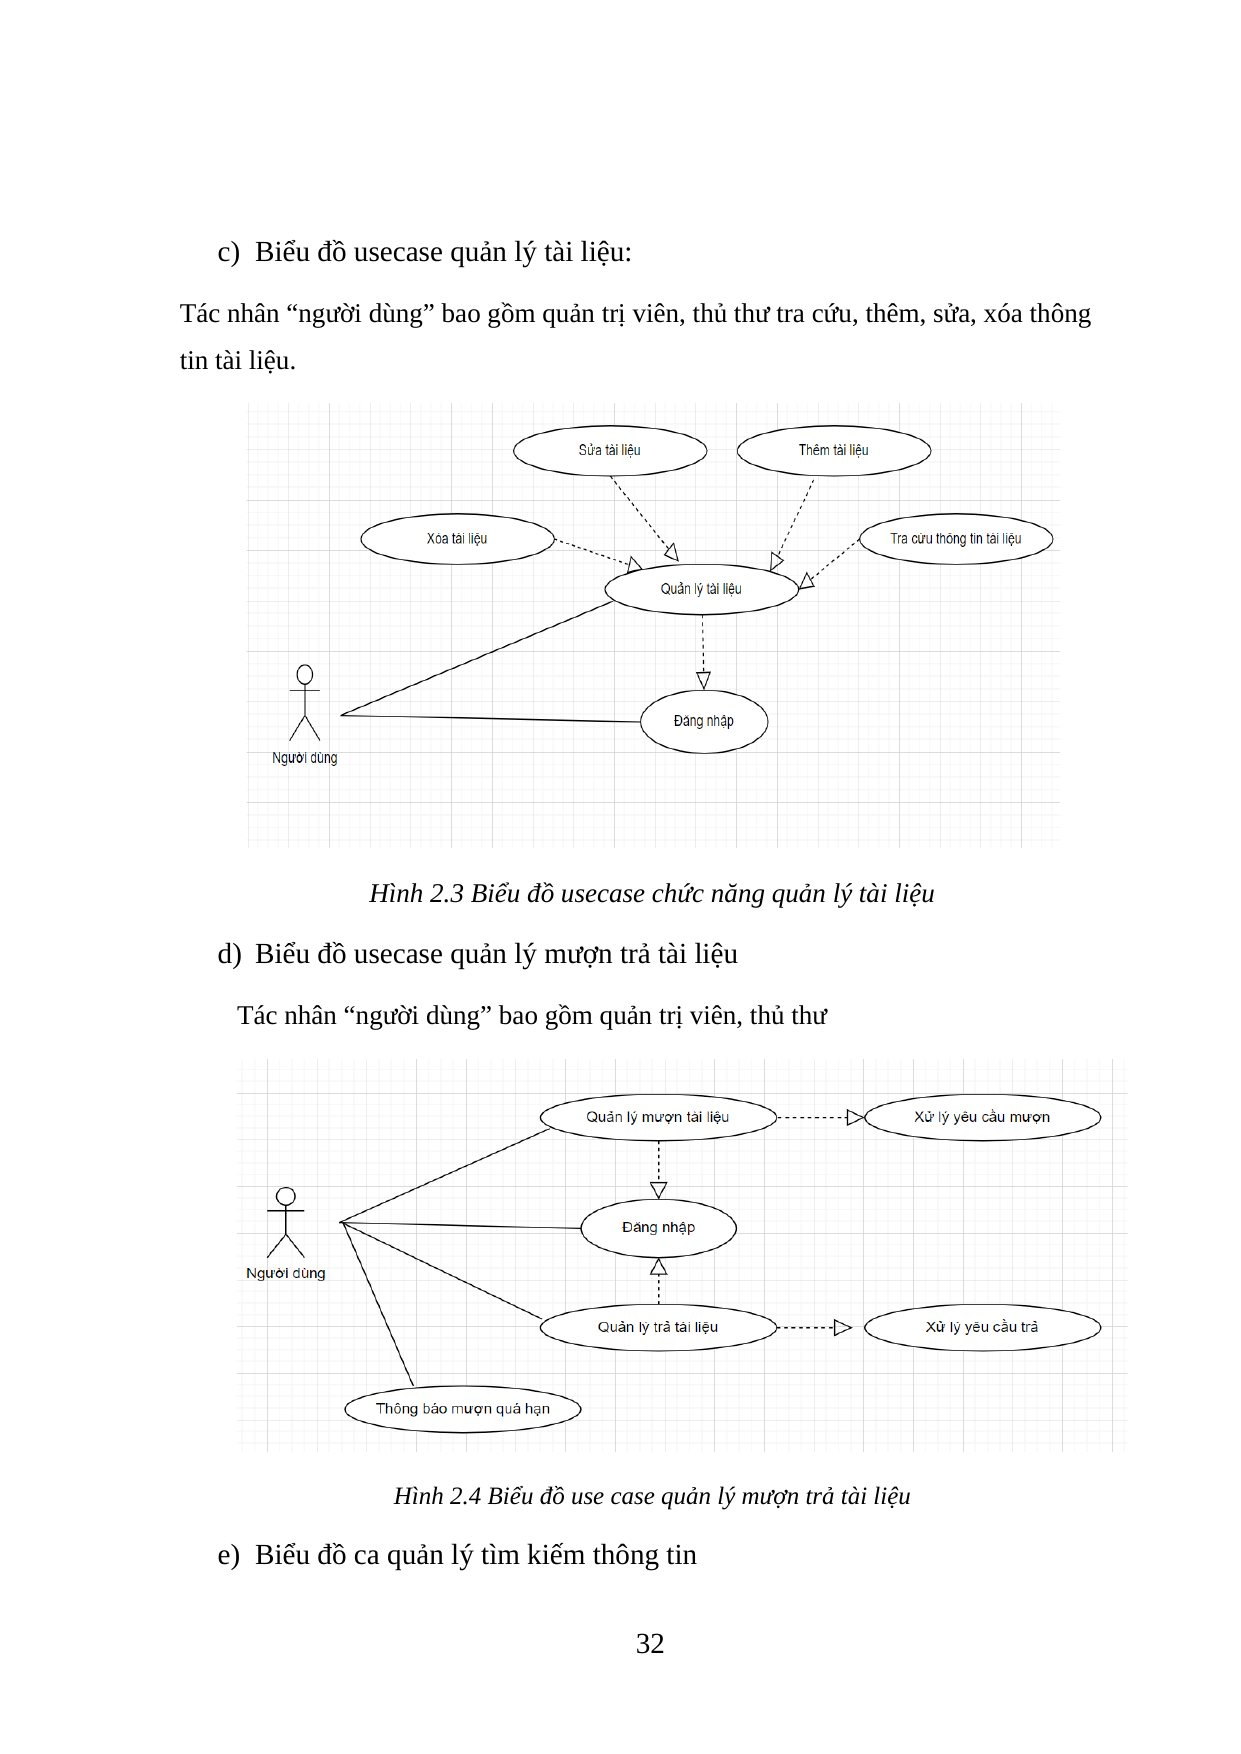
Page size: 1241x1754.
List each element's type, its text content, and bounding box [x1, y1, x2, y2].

text Hình 2.4 Biểu đồ use case quản lý mượn trả tài liệu [180, 1481, 1127, 1510]
picture [236, 1059, 1128, 1452]
text Biểu đồ usecase quản lý tài liệu: [217, 234, 1127, 268]
text Biểu đồ ca quản lý tìm kiếm thông tin [217, 1537, 1127, 1570]
text Tác nhân “người dùng” bao gồm quản trị viên, thủ thư [237, 999, 1127, 1030]
text Tác nhân “người dùng” bao gồm quản trị viên, thủ thư tra cứu, thêm, sửa, xóa thông tin tài liệu. [179, 297, 1126, 375]
text Biểu đồ usecase quản lý mượn trả tài liệu [217, 936, 1127, 970]
picture [246, 403, 1061, 848]
text Hình 2.3 Biểu đồ usecase chức năng quản lý tài liệu [180, 877, 1127, 908]
